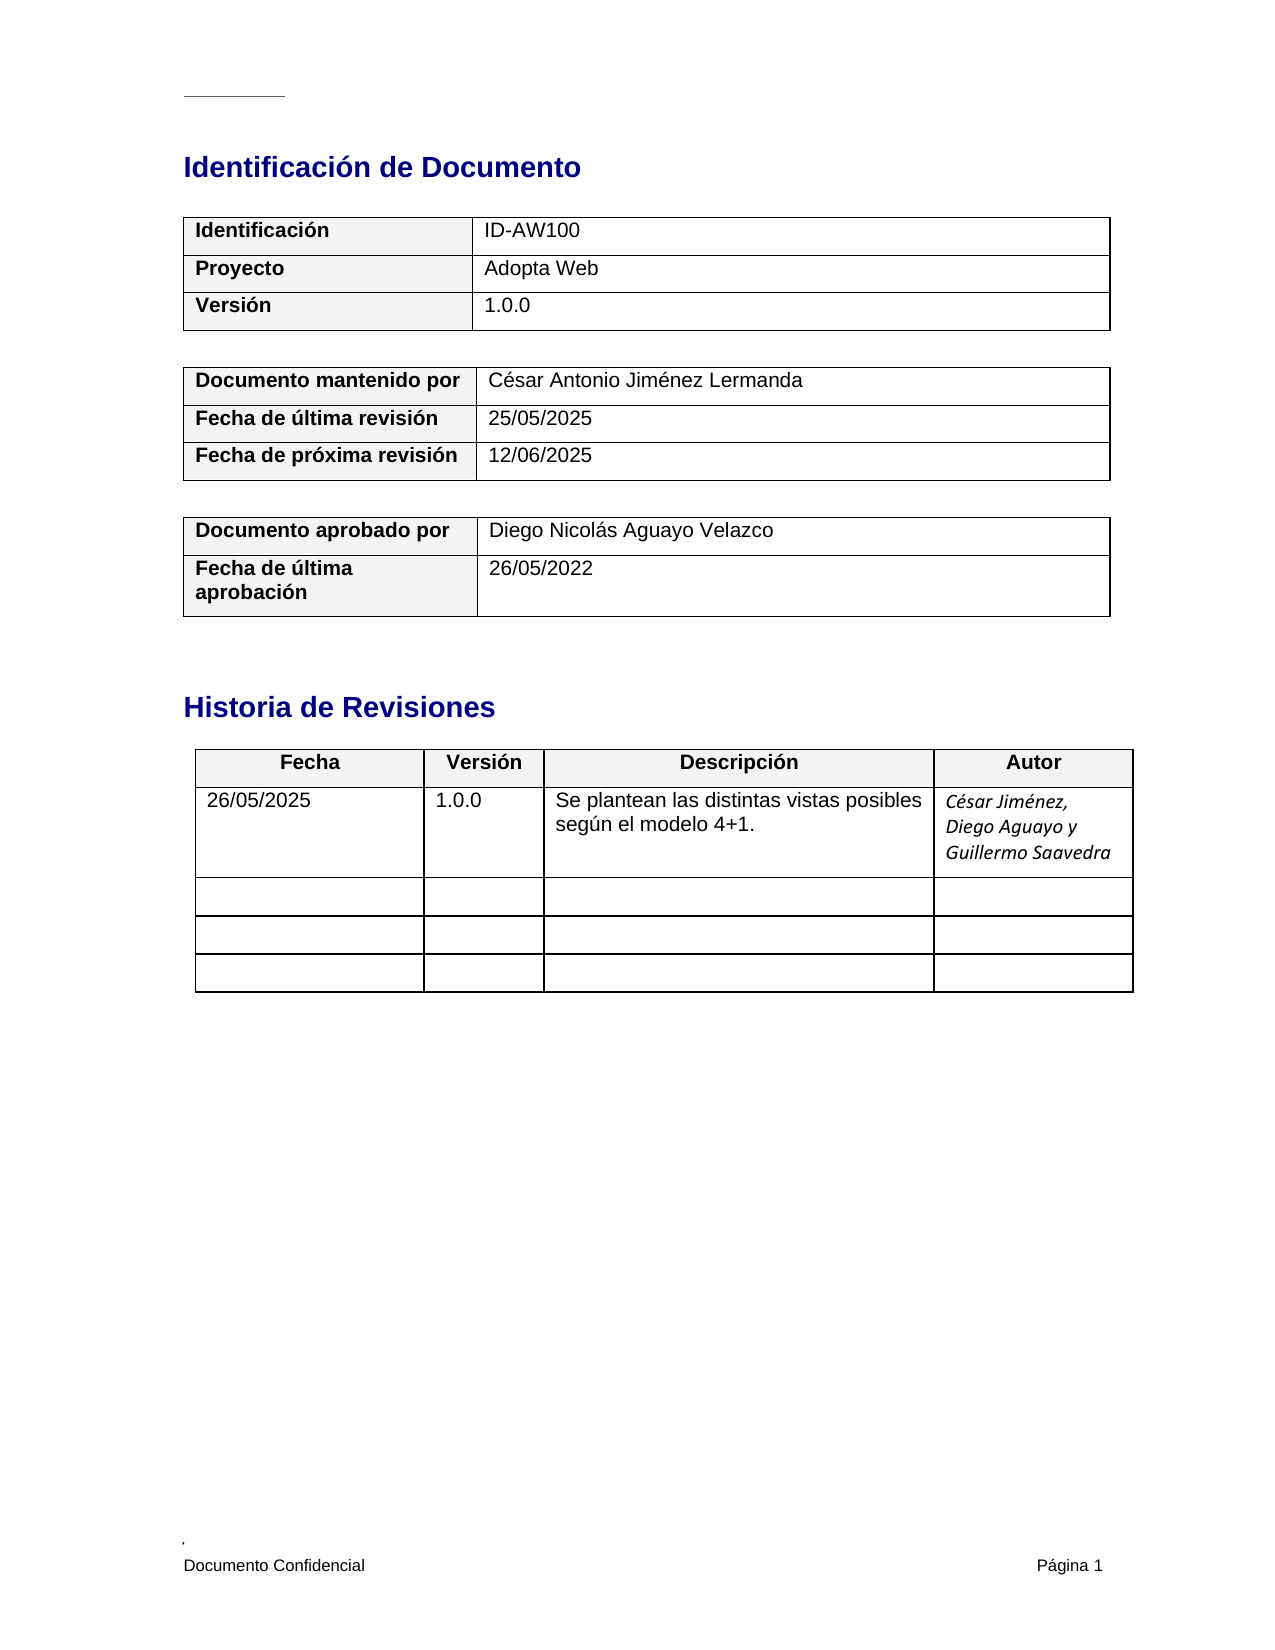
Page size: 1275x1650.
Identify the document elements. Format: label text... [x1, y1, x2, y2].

table_header Versión [425, 750, 543, 787]
table_header Descripción [545, 750, 933, 787]
table_cell [196, 955, 423, 991]
table_header Documento mantenido por [184, 368, 476, 404]
table_cell César Jiménez, Diego Aguayo y Guillermo Saavedra [935, 788, 1132, 877]
table_cell 26/05/2025 [196, 788, 423, 877]
table_cell [935, 878, 1132, 915]
table_cell [425, 917, 543, 953]
table_header Documento aprobado por [184, 518, 477, 554]
table_header Diego Nicolás Aguayo Velazco [478, 518, 1109, 554]
table_header Autor [935, 750, 1132, 787]
table_cell [935, 917, 1132, 953]
table_cell [935, 955, 1132, 991]
table_cell [545, 917, 933, 953]
table_cell [545, 878, 933, 915]
table_cell Proyecto [184, 256, 472, 292]
table_cell 25/05/2025 [477, 406, 1109, 442]
table_cell Se plantean las distintas vistas posibles según el modelo 4+1. [545, 788, 933, 877]
table_header Fecha [196, 750, 423, 787]
table_header Identificación [184, 218, 472, 254]
table_cell [425, 878, 543, 915]
text Identificación de Documento [183, 150, 1125, 183]
table_cell Fecha de próxima revisión [184, 443, 476, 479]
table_cell [196, 917, 423, 953]
table_cell 1.0.0 [473, 293, 1109, 329]
table_header ID-AW100 [473, 218, 1109, 254]
text Historia de Revisiones [183, 690, 1125, 723]
table_header César Antonio Jiménez Lermanda [477, 368, 1109, 404]
table_cell 1.0.0 [425, 788, 543, 877]
table_cell [196, 878, 423, 915]
table_cell 12/06/2025 [477, 443, 1109, 479]
table_cell [425, 955, 543, 991]
table_cell Adopta Web [473, 256, 1109, 292]
table_cell 26/05/2022 [478, 556, 1109, 616]
table_cell Fecha de última revisión [184, 406, 476, 442]
table_cell Fecha de última aprobación [184, 556, 477, 616]
table_cell [545, 955, 933, 991]
table_cell Versión [184, 293, 472, 329]
